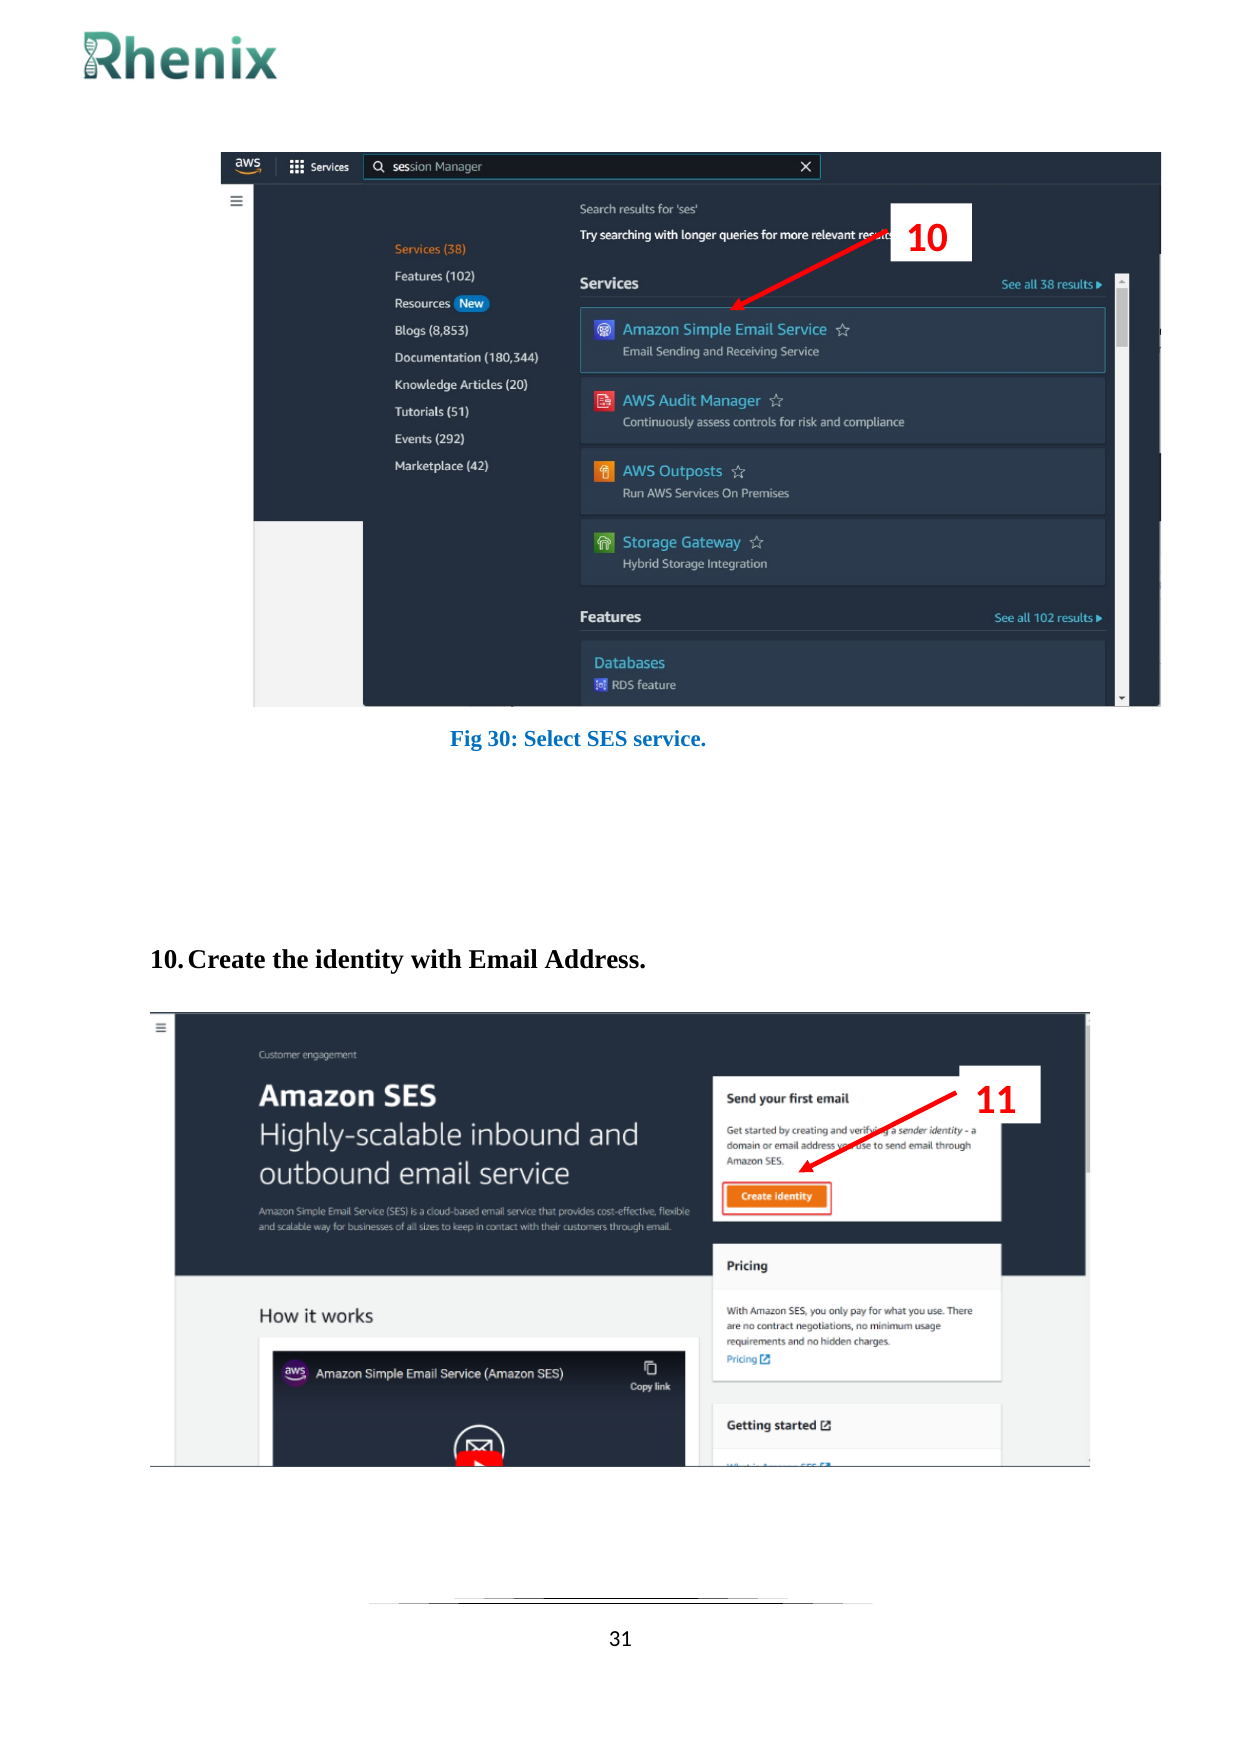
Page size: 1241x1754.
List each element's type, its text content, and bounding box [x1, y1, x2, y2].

list Create the identity with Email Address. [150, 943, 1090, 974]
picture [220, 152, 1162, 707]
text Fig 30: Select SES service. [375, 725, 1090, 751]
picture [150, 1012, 1091, 1467]
picture [76, 23, 283, 88]
